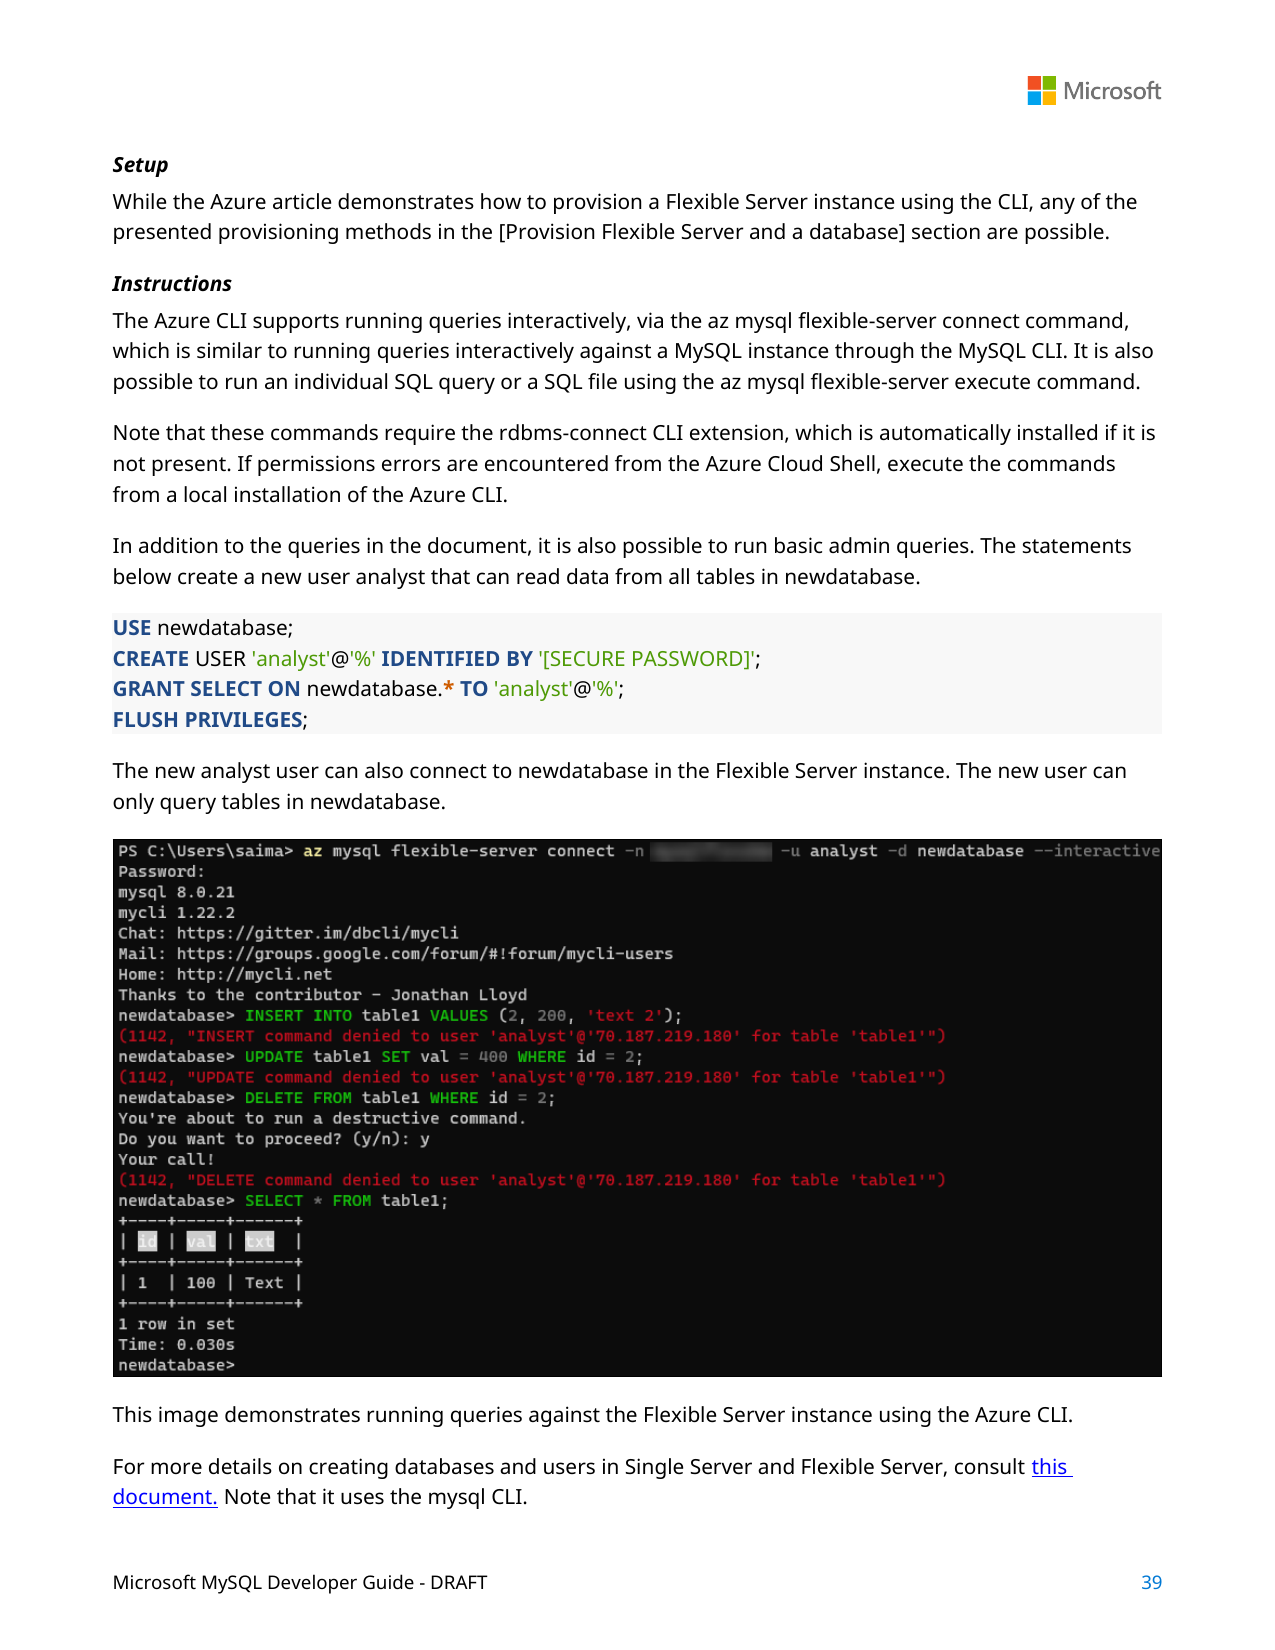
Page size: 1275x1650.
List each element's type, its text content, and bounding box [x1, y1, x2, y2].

text For more details on creating databases and users in Single Server and Flexible Server, consult this document. Note that it uses the mysql CLI. [112, 1452, 1162, 1511]
text The new analyst user can also connect to newdatabase in the Flexible Server instance. The new user can only query tables in newdatabase. [112, 757, 1162, 816]
text Note that these commands require the rdbms-connect CLI extension, which is automatically installed if it is not present. If permissions errors are encountered from the Azure Cloud Shell, execute the commands from a local installation of the Azure CLI. [112, 418, 1162, 508]
picture [1026, 75, 1163, 107]
text USE newdatabase; CREATE USER 'analyst'@'%' IDENTIFIED BY '[SECURE PASSWORD]'; GRANT SELECT ON newdatabase.* TO 'analyst'@'%'; FLUSH PRIVILEGES; [112, 613, 1162, 734]
subtitle Instructions [112, 269, 1162, 297]
text In addition to the queries in the document, it is also possible to run basic admin queries. The statements below create a new user analyst that can read data from all tables in newdatabase. [112, 531, 1162, 590]
text This image demonstrates running queries against the Flexible Server instance using the Azure CLI. [112, 1400, 1162, 1429]
subtitle Setup [112, 150, 1162, 178]
picture [114, 840, 1161, 1376]
text While the Azure article demonstrates how to provision a Flexible Server instance using the CLI, any of the presented provisioning methods in the [Provision Flexible Server and a database] section are possible. [112, 187, 1162, 246]
text The Azure CLI supports running queries interactively, via the az mysql flexible-server connect command, which is similar to running queries interactively against a MySQL instance through the MySQL CLI. It is also possible to run an individual SQL query or a SQL file using the az mysql flexible-server execute command. [112, 306, 1162, 396]
